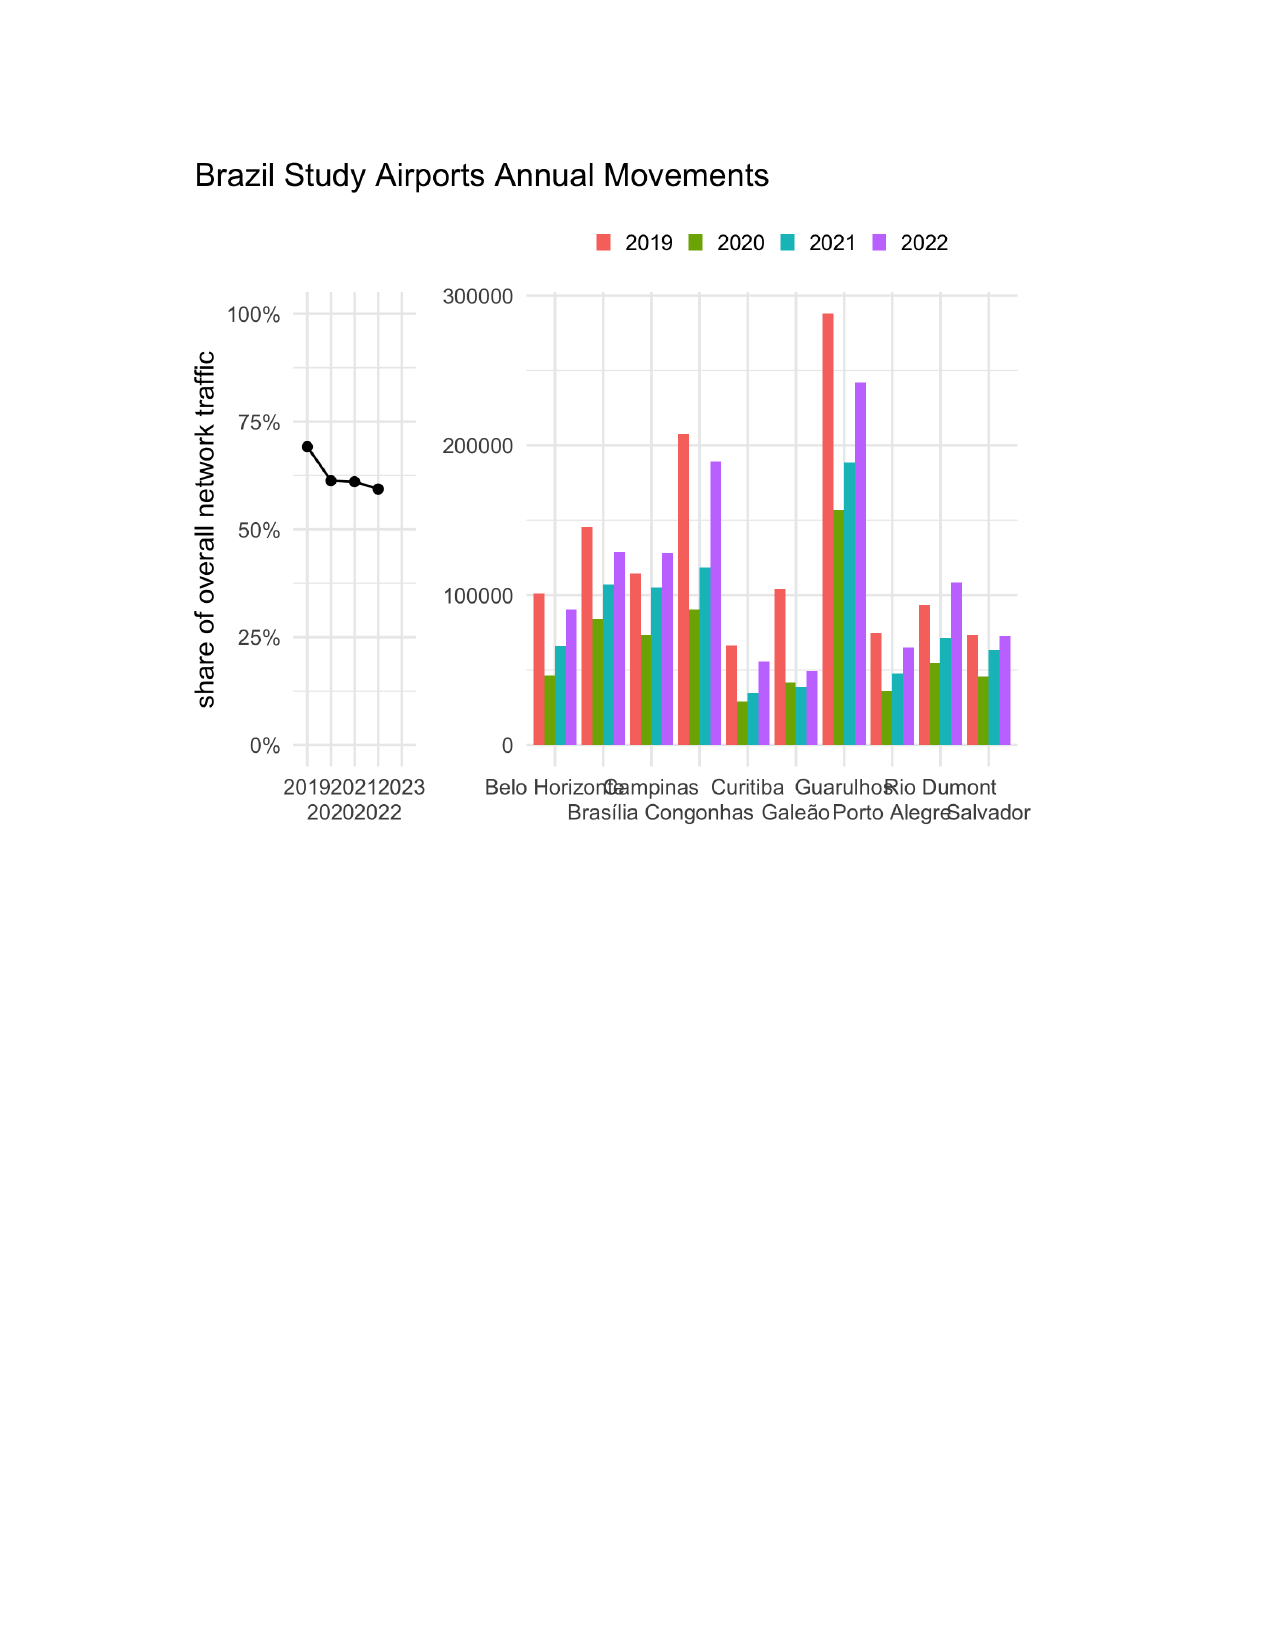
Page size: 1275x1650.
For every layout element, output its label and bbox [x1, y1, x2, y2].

picture [168, 150, 1044, 850]
